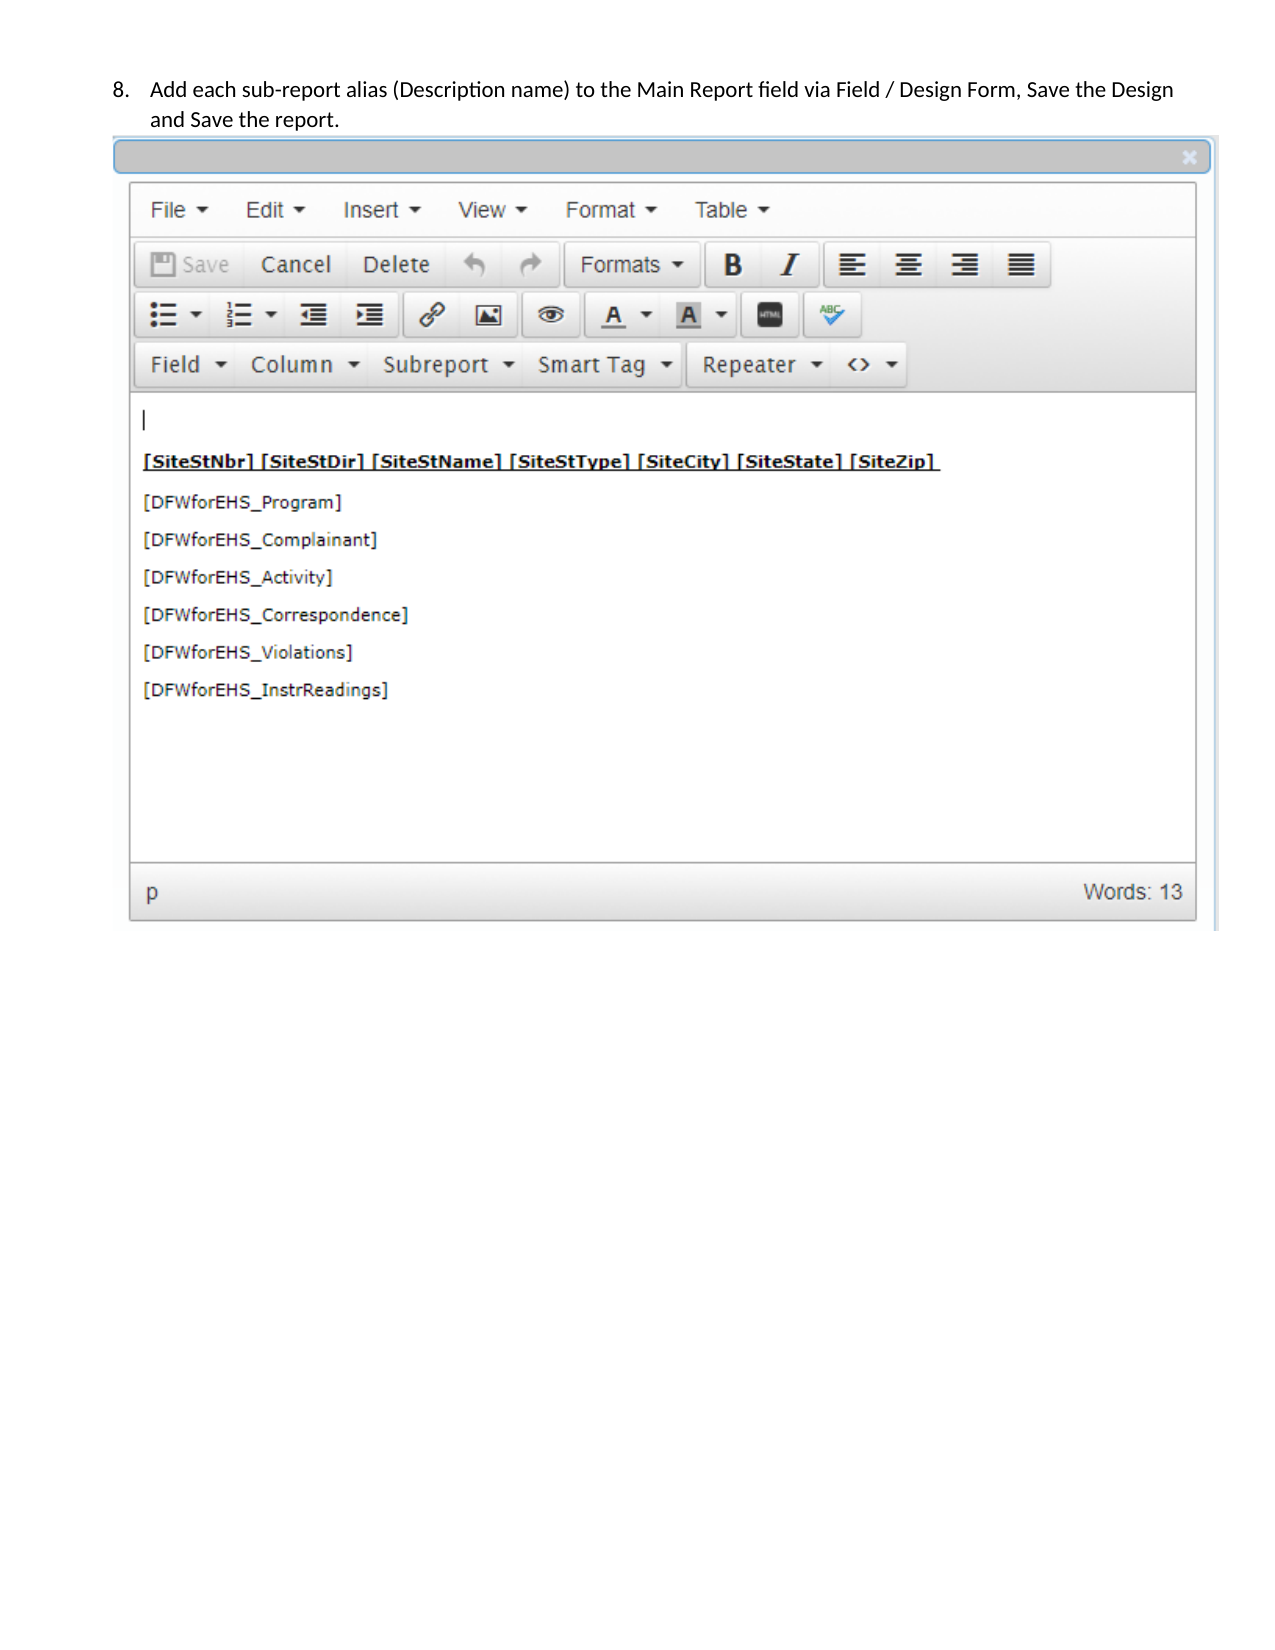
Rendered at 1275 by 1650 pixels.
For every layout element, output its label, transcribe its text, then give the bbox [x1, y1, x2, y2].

picture [112, 135, 1219, 931]
list Add each sub-report alias (Description name) to the Main Report field via Field / Design Form, Save the Design and Save the report. [112, 75, 1200, 133]
